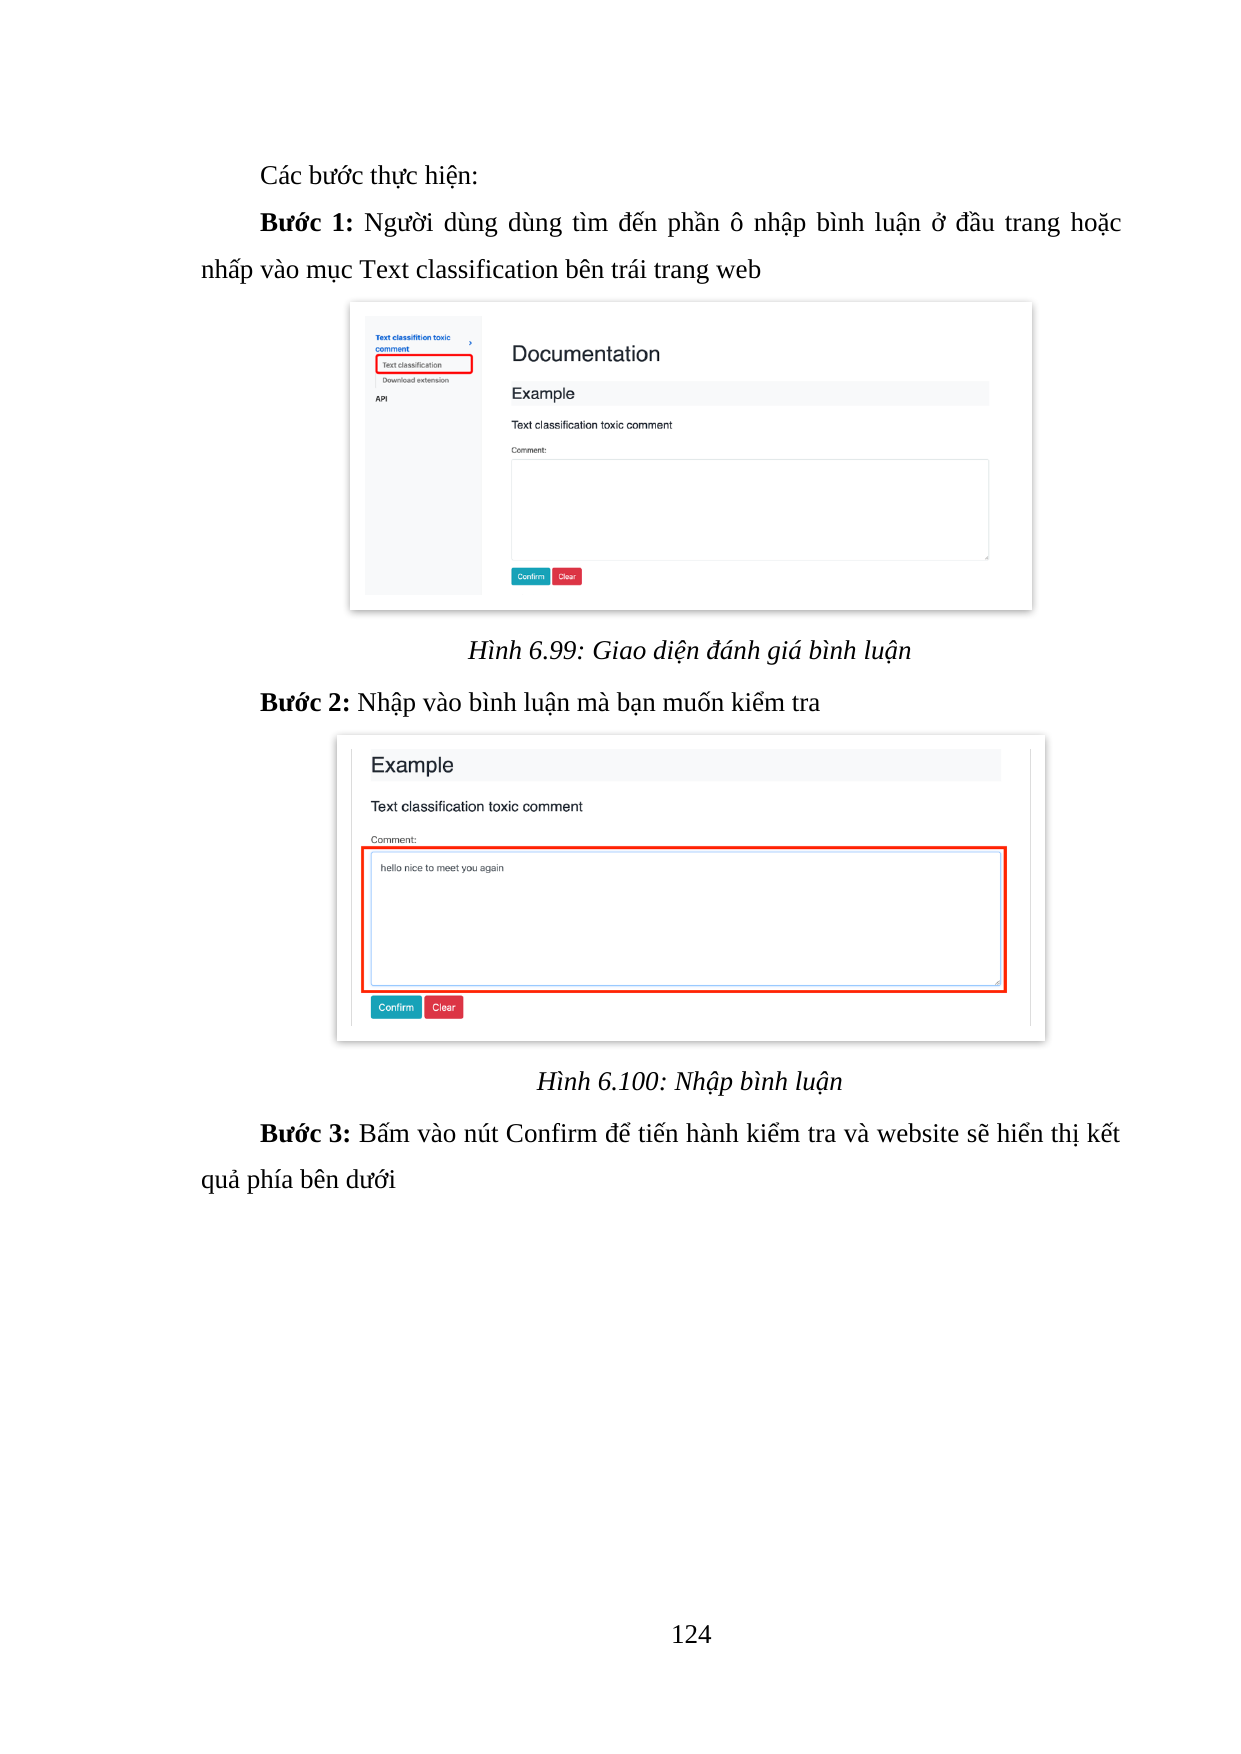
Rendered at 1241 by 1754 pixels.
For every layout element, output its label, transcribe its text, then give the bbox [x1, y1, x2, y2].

picture [365, 316, 1017, 595]
text Bước 1: Người dùng dùng tìm đến phần ô nhập bình luận ở đầu trang hoặc nhấp vào mục Text classification bên trái trang web [201, 206, 1122, 284]
picture [351, 749, 1031, 1026]
text Bước 2: Nhập vào bình luận mà bạn muốn kiểm tra [201, 686, 1122, 717]
text Các bước thực hiện: [201, 159, 1122, 191]
text Bước 3: Bấm vào nút Confirm để tiến hành kiểm tra và website sẽ hiển thị kết quả phía bên dưới [201, 1117, 1122, 1195]
